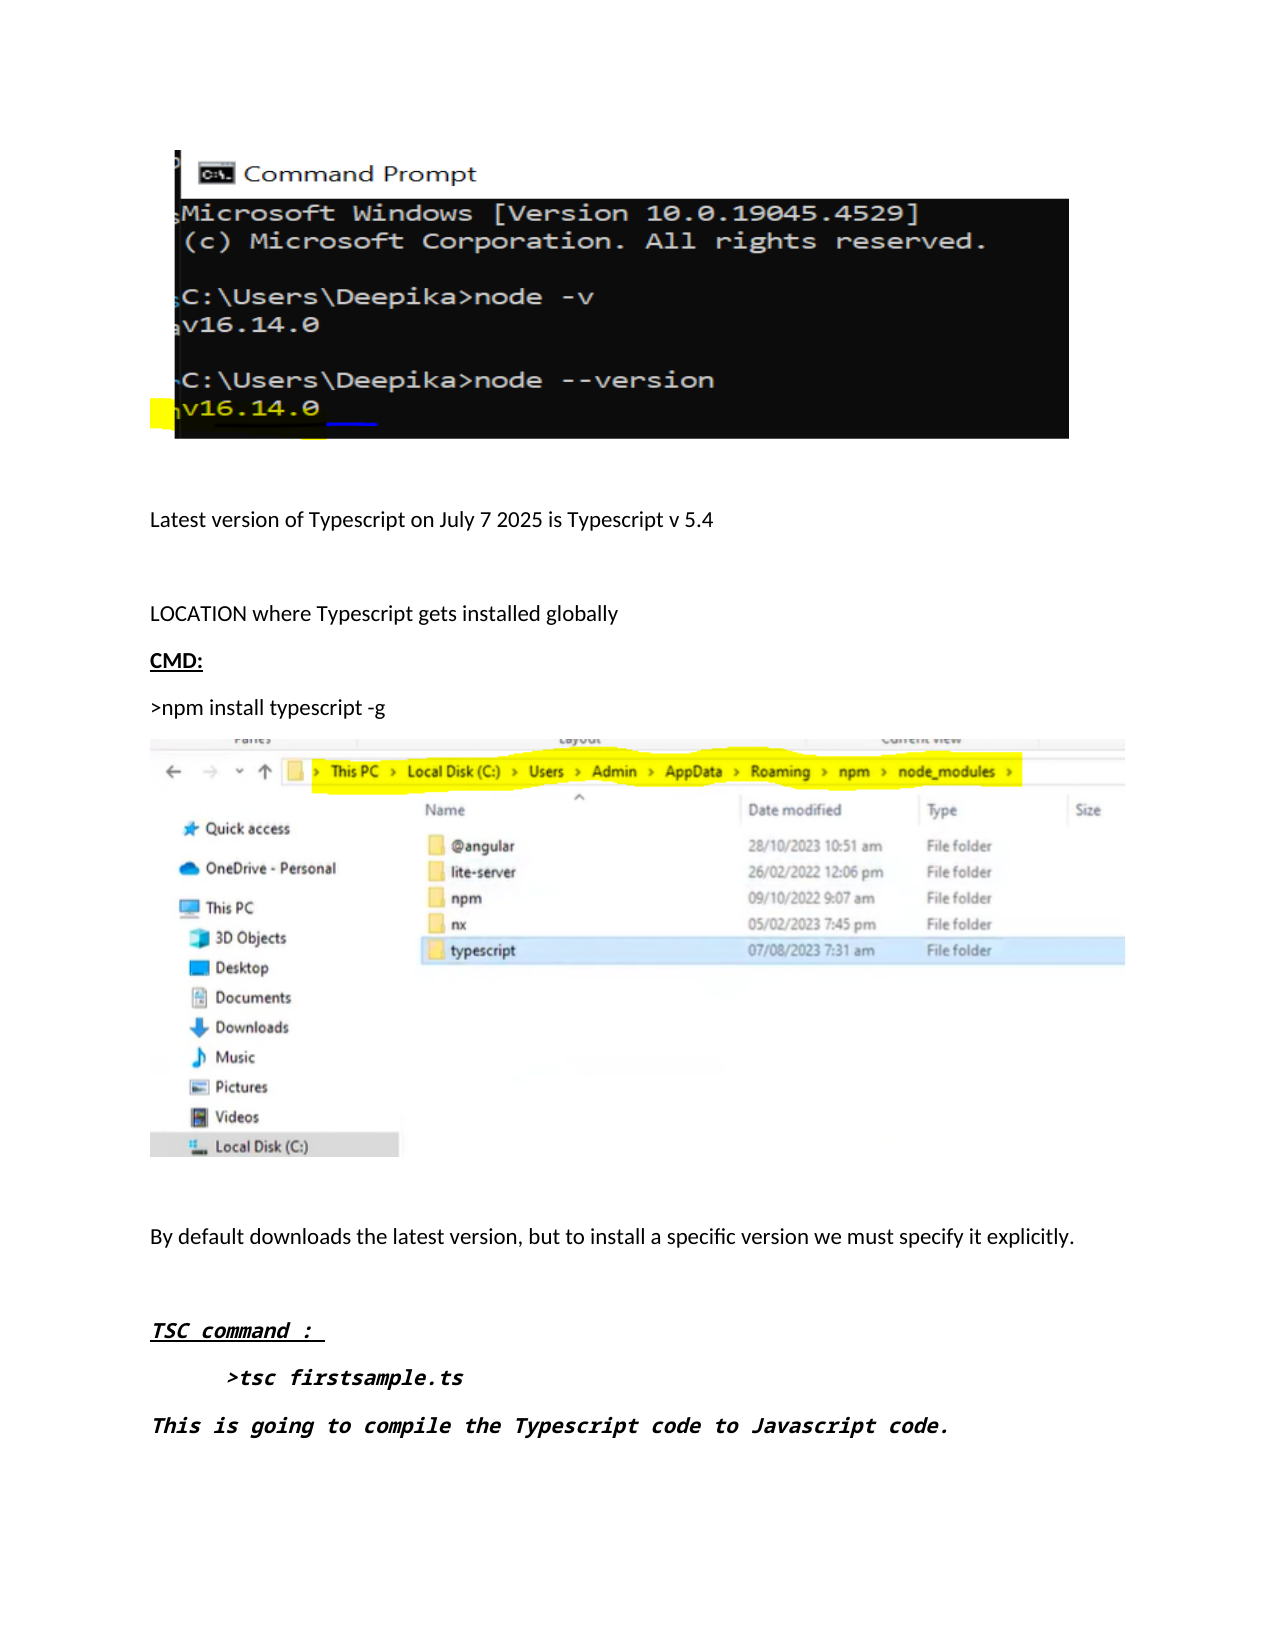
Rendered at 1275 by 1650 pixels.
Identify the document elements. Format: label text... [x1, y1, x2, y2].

text >npm install typescript -g [150, 693, 1125, 721]
list >tsc firstsample.ts [225, 1363, 1125, 1392]
picture [150, 150, 1069, 440]
text CMD: [150, 646, 1125, 674]
text TSC command : [150, 1316, 1125, 1344]
text This is going to compile the Typescript code to Javascript code. [150, 1411, 1125, 1439]
text By default downloads the latest version, but to install a specific version we must specify it explicitly. [150, 1222, 1125, 1250]
text Latest version of Typescript on July 7 2025 is Typescript v 5.4 [150, 505, 1125, 533]
picture [150, 739, 1125, 1157]
text LOCATION where Typescript gets installed globally [150, 599, 1125, 627]
